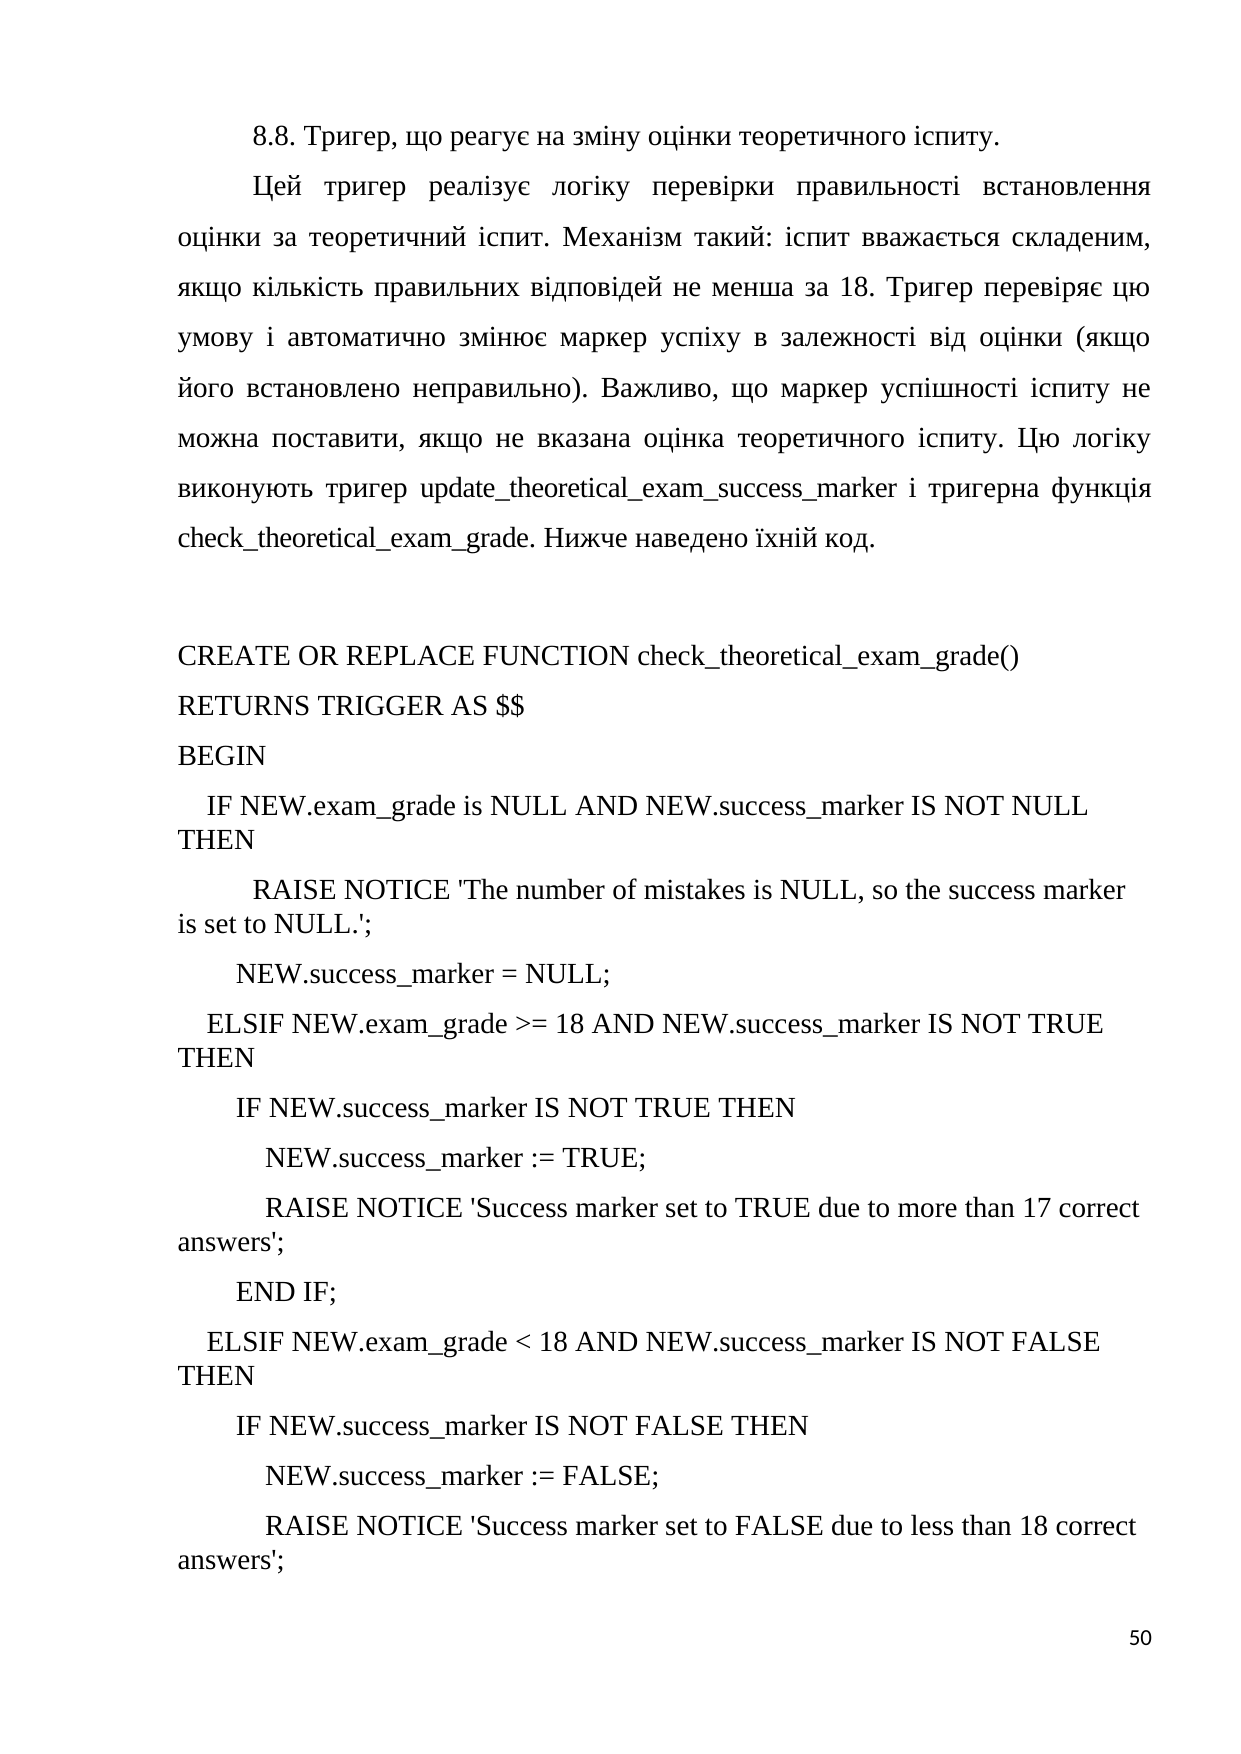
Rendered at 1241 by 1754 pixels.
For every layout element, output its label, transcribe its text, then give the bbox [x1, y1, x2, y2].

text RAISE NOTICE 'Success marker set to TRUE due to more than 17 correct answers'; [177, 1190, 1152, 1257]
text IF NEW.success_marker IS NOT FALSE THEN [177, 1408, 1152, 1442]
text ELSIF NEW.exam_grade < 18 AND NEW.success_marker IS NOT FALSE THEN [177, 1324, 1152, 1391]
list Цей тригер реалізує логіку перевірки правильності встановлення оцінки за теоретичний іспит. Механізм такий: іспит вважається складеним, якщо кількість правильних відповідей не менша за 18. Тригер перевіряє цю умову і автоматично змінює маркер успіху в залежності від оцінки (якщо його встановлено неправильно). Важливо, що маркер успішності іспиту не можна поставити, якщо не вказана оцінка теоретичного іспиту. Цю логіку виконують тригер update_theoretical_exam_success_marker і тригерна функція check_theoretical_exam_grade. Нижче наведено їхній код. [177, 168, 1152, 554]
text BEGIN [177, 738, 1152, 772]
text CREATE OR REPLACE FUNCTION check_theoretical_exam_grade() [177, 638, 1152, 671]
text IF NEW.success_marker IS NOT TRUE THEN [177, 1090, 1152, 1123]
text RETURNS TRIGGER AS $$ [177, 688, 1152, 722]
text ELSIF NEW.exam_grade >= 18 AND NEW.success_marker IS NOT TRUE THEN [177, 1006, 1152, 1073]
text IF NEW.exam_grade is NULL AND NEW.success_marker IS NOT NULL THEN [177, 788, 1152, 856]
text END IF; [177, 1274, 1152, 1308]
text NEW.success_marker := TRUE; [177, 1140, 1152, 1174]
list 8.8. Тригер, що реагує на зміну оцінки теоретичного іспиту. [177, 118, 1152, 152]
text RAISE NOTICE 'Success marker set to FALSE due to less than 18 correct answers'; [177, 1508, 1152, 1576]
text NEW.success_marker := FALSE; [177, 1458, 1152, 1492]
text RAISE NOTICE 'The number of mistakes is NULL, so the success marker is set to NULL.'; [177, 872, 1152, 939]
text NEW.success_marker = NULL; [177, 956, 1152, 989]
